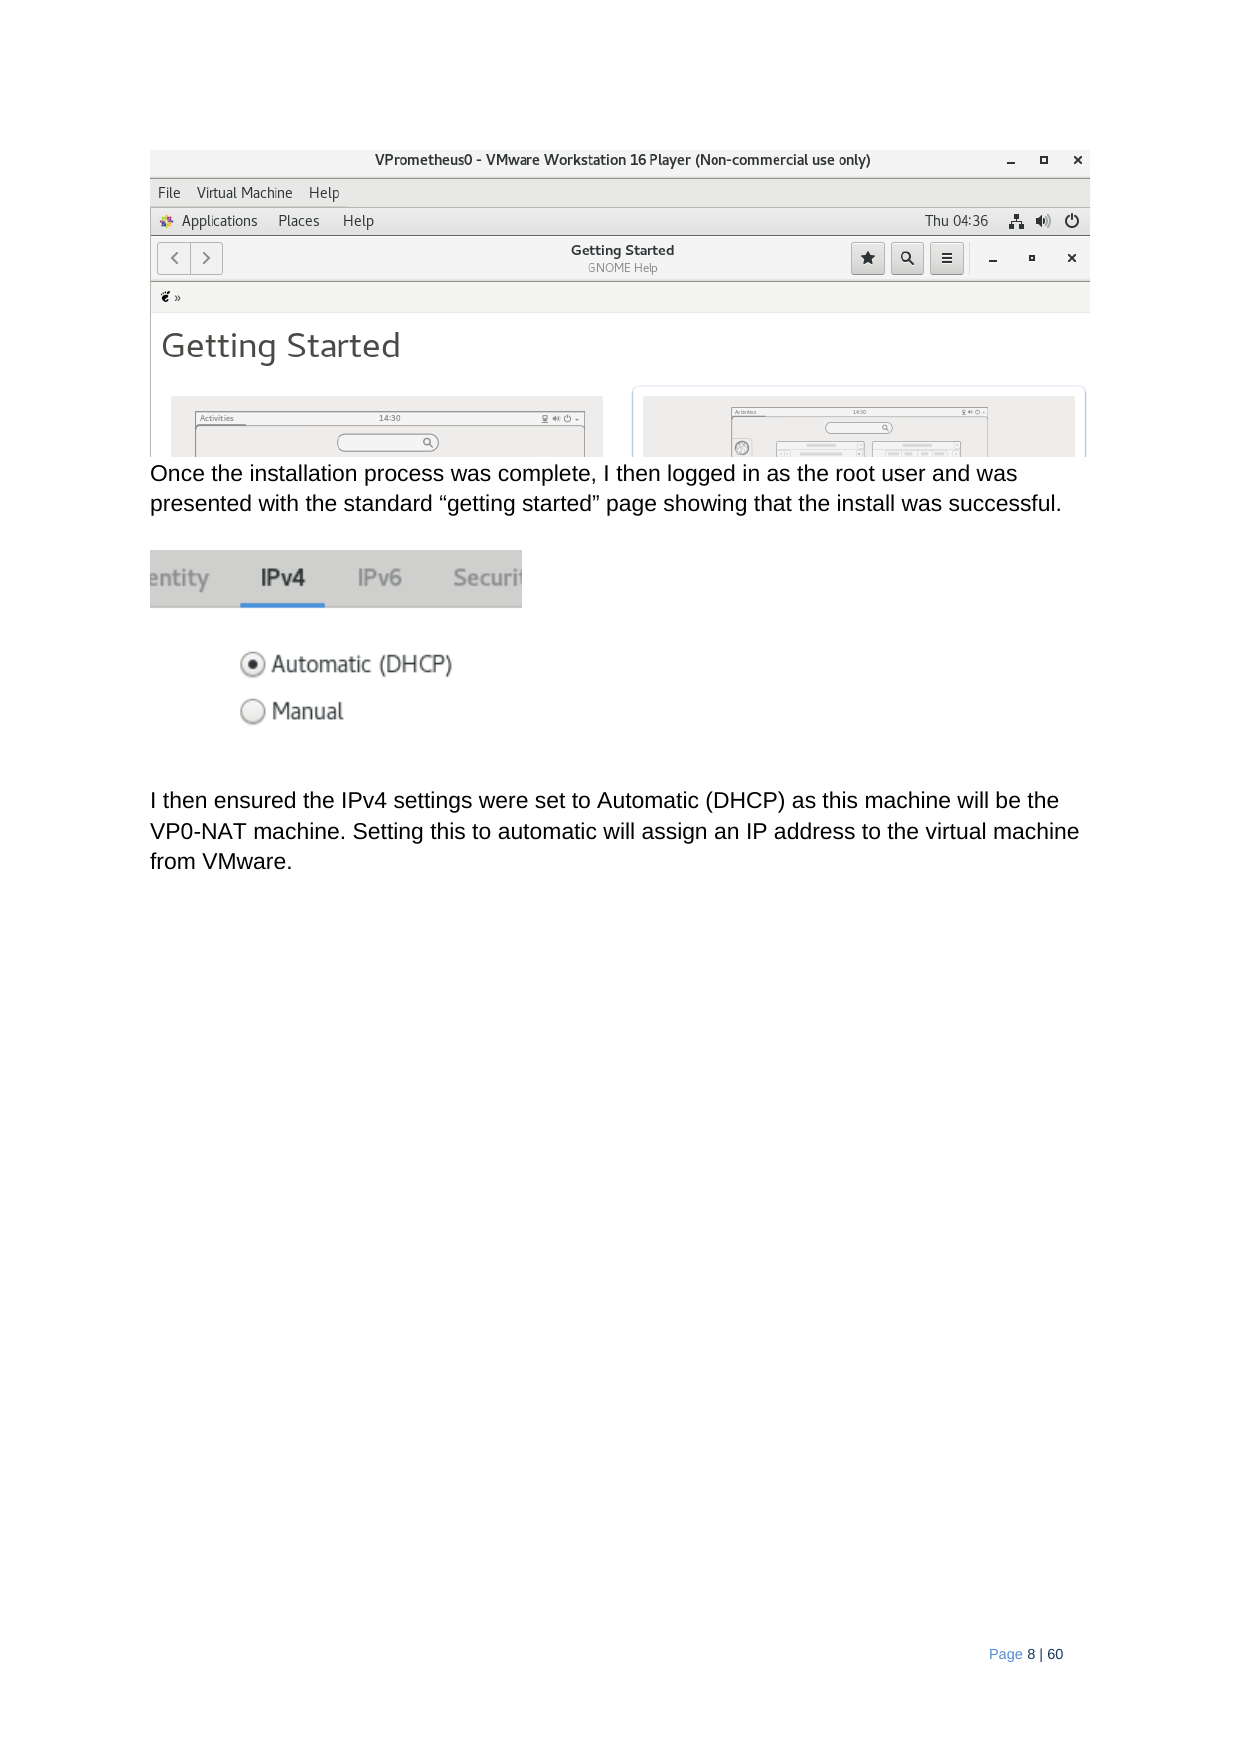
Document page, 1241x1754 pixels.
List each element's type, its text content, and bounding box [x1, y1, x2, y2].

picture [150, 150, 1091, 457]
text I then ensured the IPv4 settings were set to Automatic (DHCP) as this machine will be the VP0-NAT machine. Setting this to automatic will assign an IP address to the virtual machine from VMware. [150, 787, 1090, 874]
picture [150, 550, 522, 784]
text Once the installation process was complete, I then logged in as the root user and was presented with the standard “getting started” page showing that the install was successful. [150, 460, 1090, 517]
